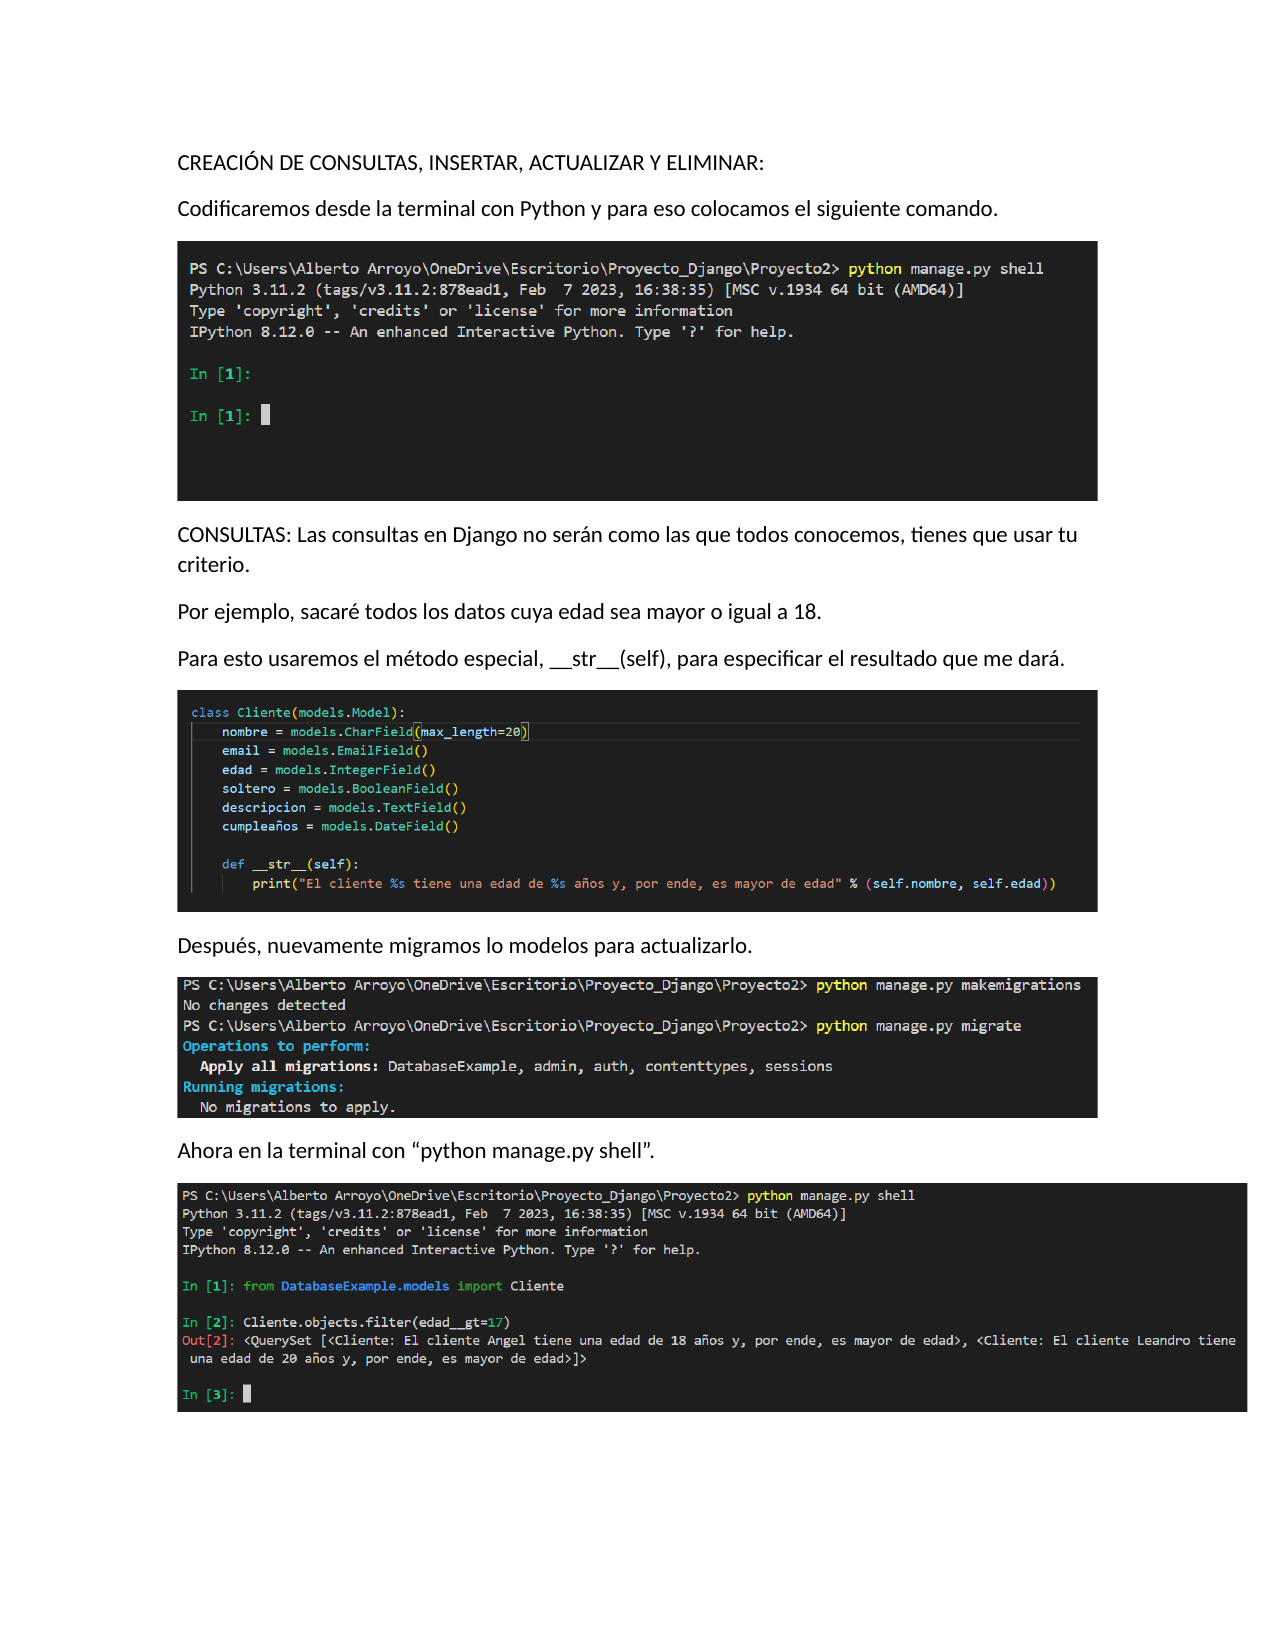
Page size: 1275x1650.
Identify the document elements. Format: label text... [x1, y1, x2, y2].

text Codificaremos desde la terminal con Python y para eso colocamos el siguiente comando. [177, 194, 1098, 222]
text CREACIÓN DE CONSULTAS, INSERTAR, ACTUALIZAR Y ELIMINAR: [177, 148, 1098, 176]
picture [177, 241, 1098, 501]
picture [177, 690, 1098, 912]
text Ahora en la terminal con “python manage.py shell”. [177, 1137, 1098, 1164]
picture [177, 977, 1098, 1118]
text Después, nuevamente migramos lo modelos para actualizarlo. [177, 931, 1098, 959]
text CONSULTAS: Las consultas en Django no serán como las que todos conocemos, tienes que usar tu criterio. [177, 520, 1098, 578]
text Por ejemplo, sacaré todos los datos cuya edad sea mayor o igual a 18. [177, 597, 1098, 625]
picture [177, 1183, 1248, 1412]
text Para esto usaremos el método especial, __str__(self), para especificar el resultado que me dará. [177, 644, 1098, 672]
